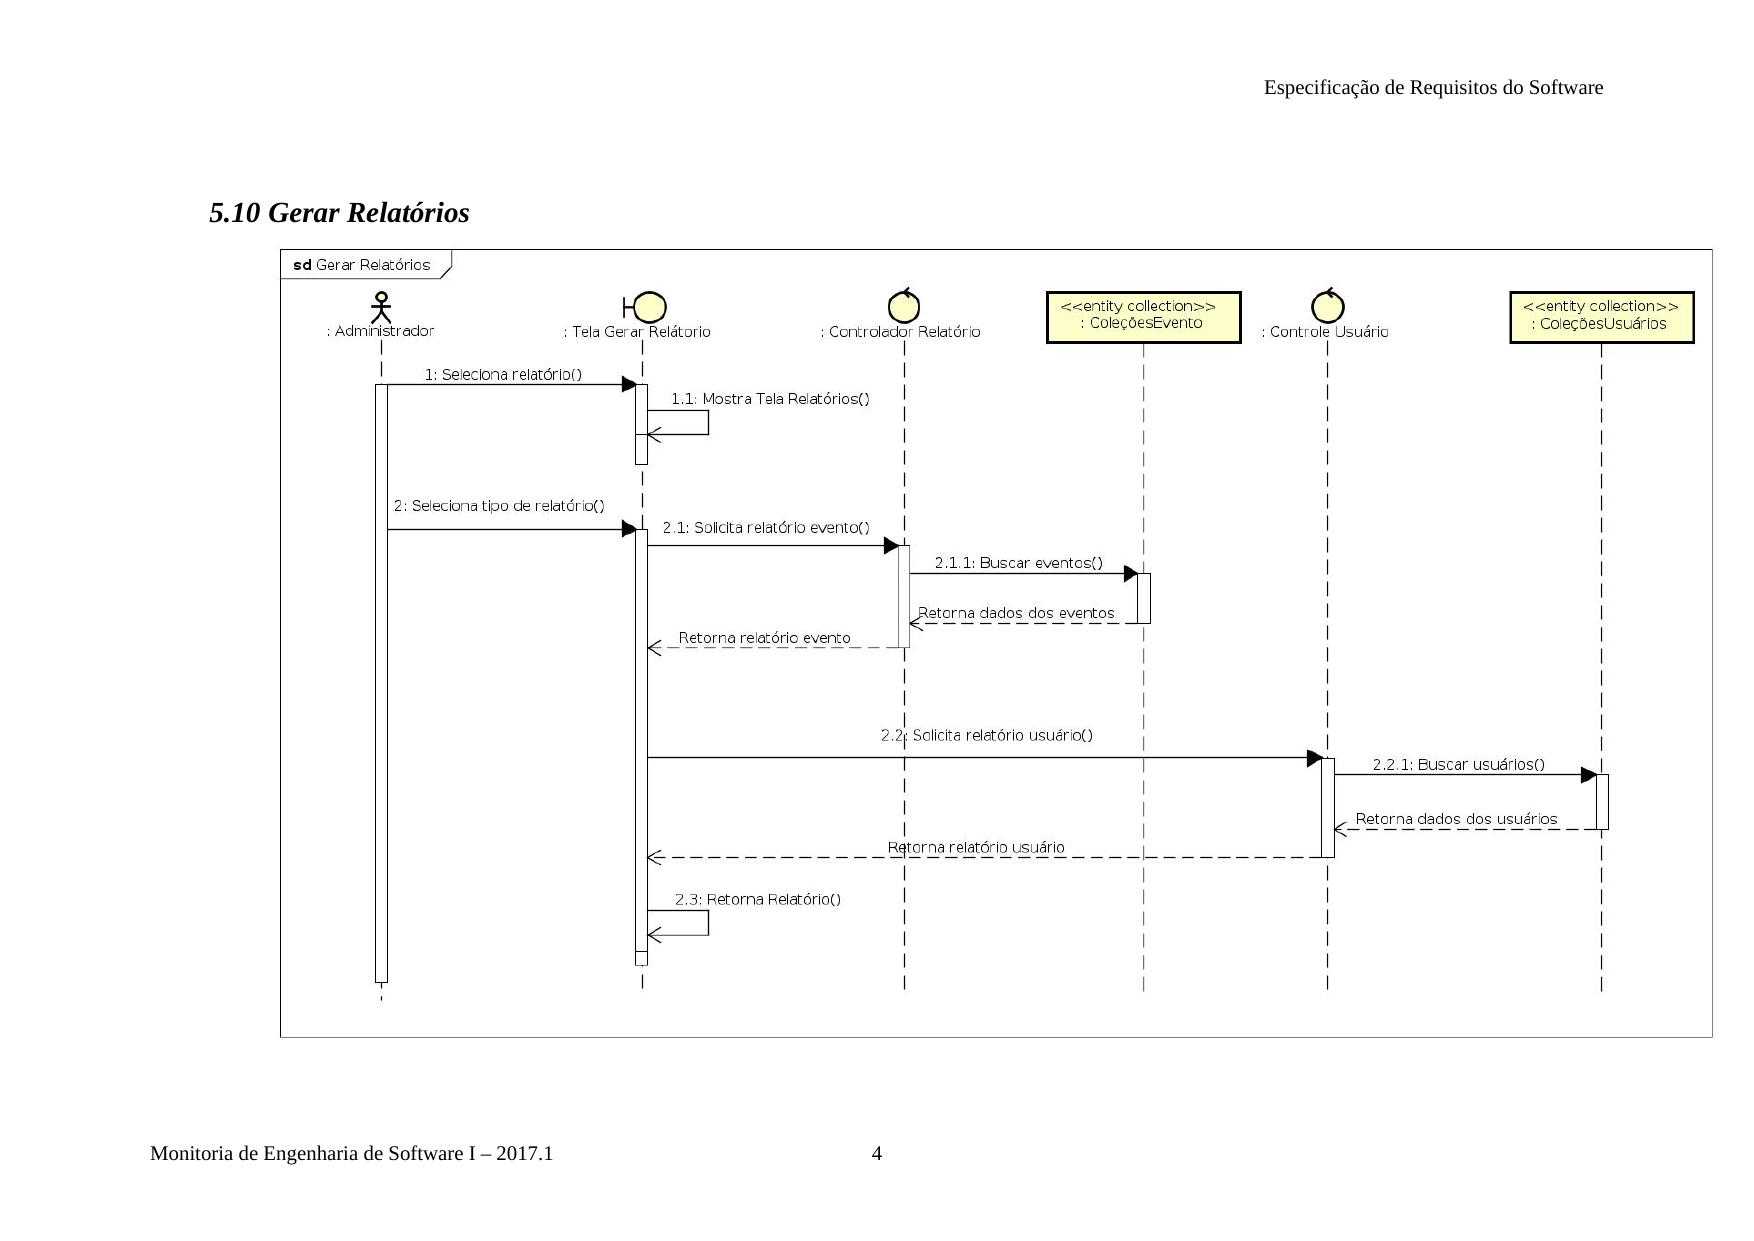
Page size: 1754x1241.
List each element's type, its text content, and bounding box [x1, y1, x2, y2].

picture [268, 237, 1723, 1048]
list Gerar Relatórios [209, 196, 1604, 229]
